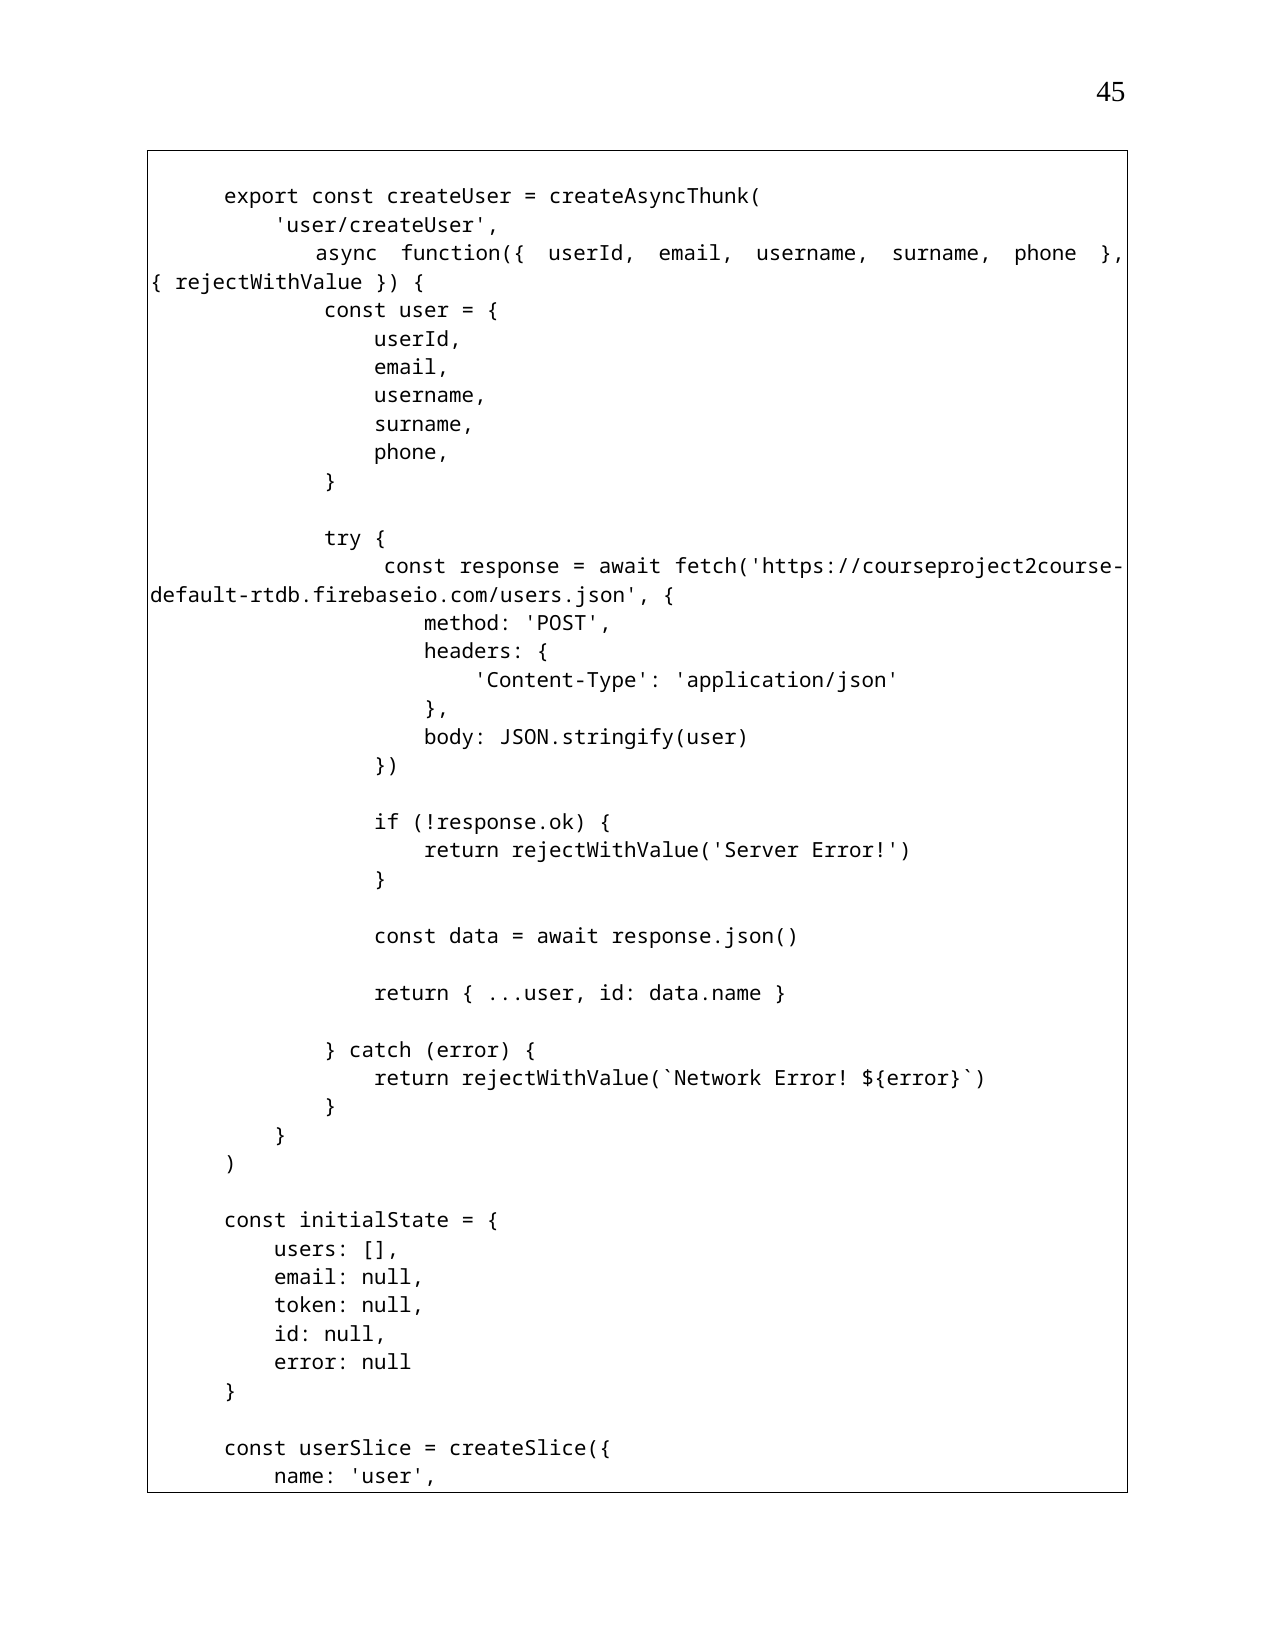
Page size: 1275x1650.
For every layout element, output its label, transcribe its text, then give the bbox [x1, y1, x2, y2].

text } [150, 864, 1125, 892]
text email, [150, 352, 1125, 381]
text } [150, 1376, 1125, 1404]
text email: null, [150, 1262, 1125, 1291]
text if (!response.ok) { [150, 807, 1125, 836]
text 'Content-Type': 'application/json' [150, 665, 1125, 693]
text const data = await response.json() [150, 921, 1125, 949]
text userId, [150, 324, 1125, 352]
text } [150, 1120, 1125, 1148]
text } [150, 1092, 1125, 1120]
text return { ...user, id: data.name } [150, 978, 1125, 1006]
text username, [150, 381, 1125, 409]
text return rejectWithValue(`Network Error! ${error}`) [150, 1063, 1125, 1092]
text try { [150, 523, 1125, 551]
text const user = { [150, 295, 1125, 324]
text token: null, [150, 1291, 1125, 1319]
text const initialState = { [150, 1205, 1125, 1234]
text } catch (error) { [150, 1035, 1125, 1063]
text headers: { [150, 637, 1125, 665]
text body: JSON.stringify(user) [150, 722, 1125, 750]
text async function({ userId, email, username, surname, phone }, { rejectWithValue }) { [150, 238, 1125, 295]
text const response = await fetch('https://courseproject2course-default-rtdb.firebaseio.com/users.json', { [150, 551, 1125, 608]
text }, [150, 693, 1125, 722]
text ) [150, 1148, 1125, 1177]
text surname, [150, 409, 1125, 437]
text error: null [150, 1347, 1125, 1376]
text }) [150, 750, 1125, 779]
text name: 'user', [148, 1458, 1127, 1492]
text id: null, [150, 1319, 1125, 1347]
text phone, [150, 437, 1125, 466]
text users: [], [150, 1234, 1125, 1262]
text return rejectWithValue('Server Error!') [150, 836, 1125, 864]
text } [150, 466, 1125, 494]
text export const createUser = createAsyncThunk( [150, 182, 1125, 210]
text method: 'POST', [150, 608, 1125, 637]
text const userSlice = createSlice({ [150, 1433, 1125, 1458]
text 'user/createUser', [150, 210, 1125, 238]
